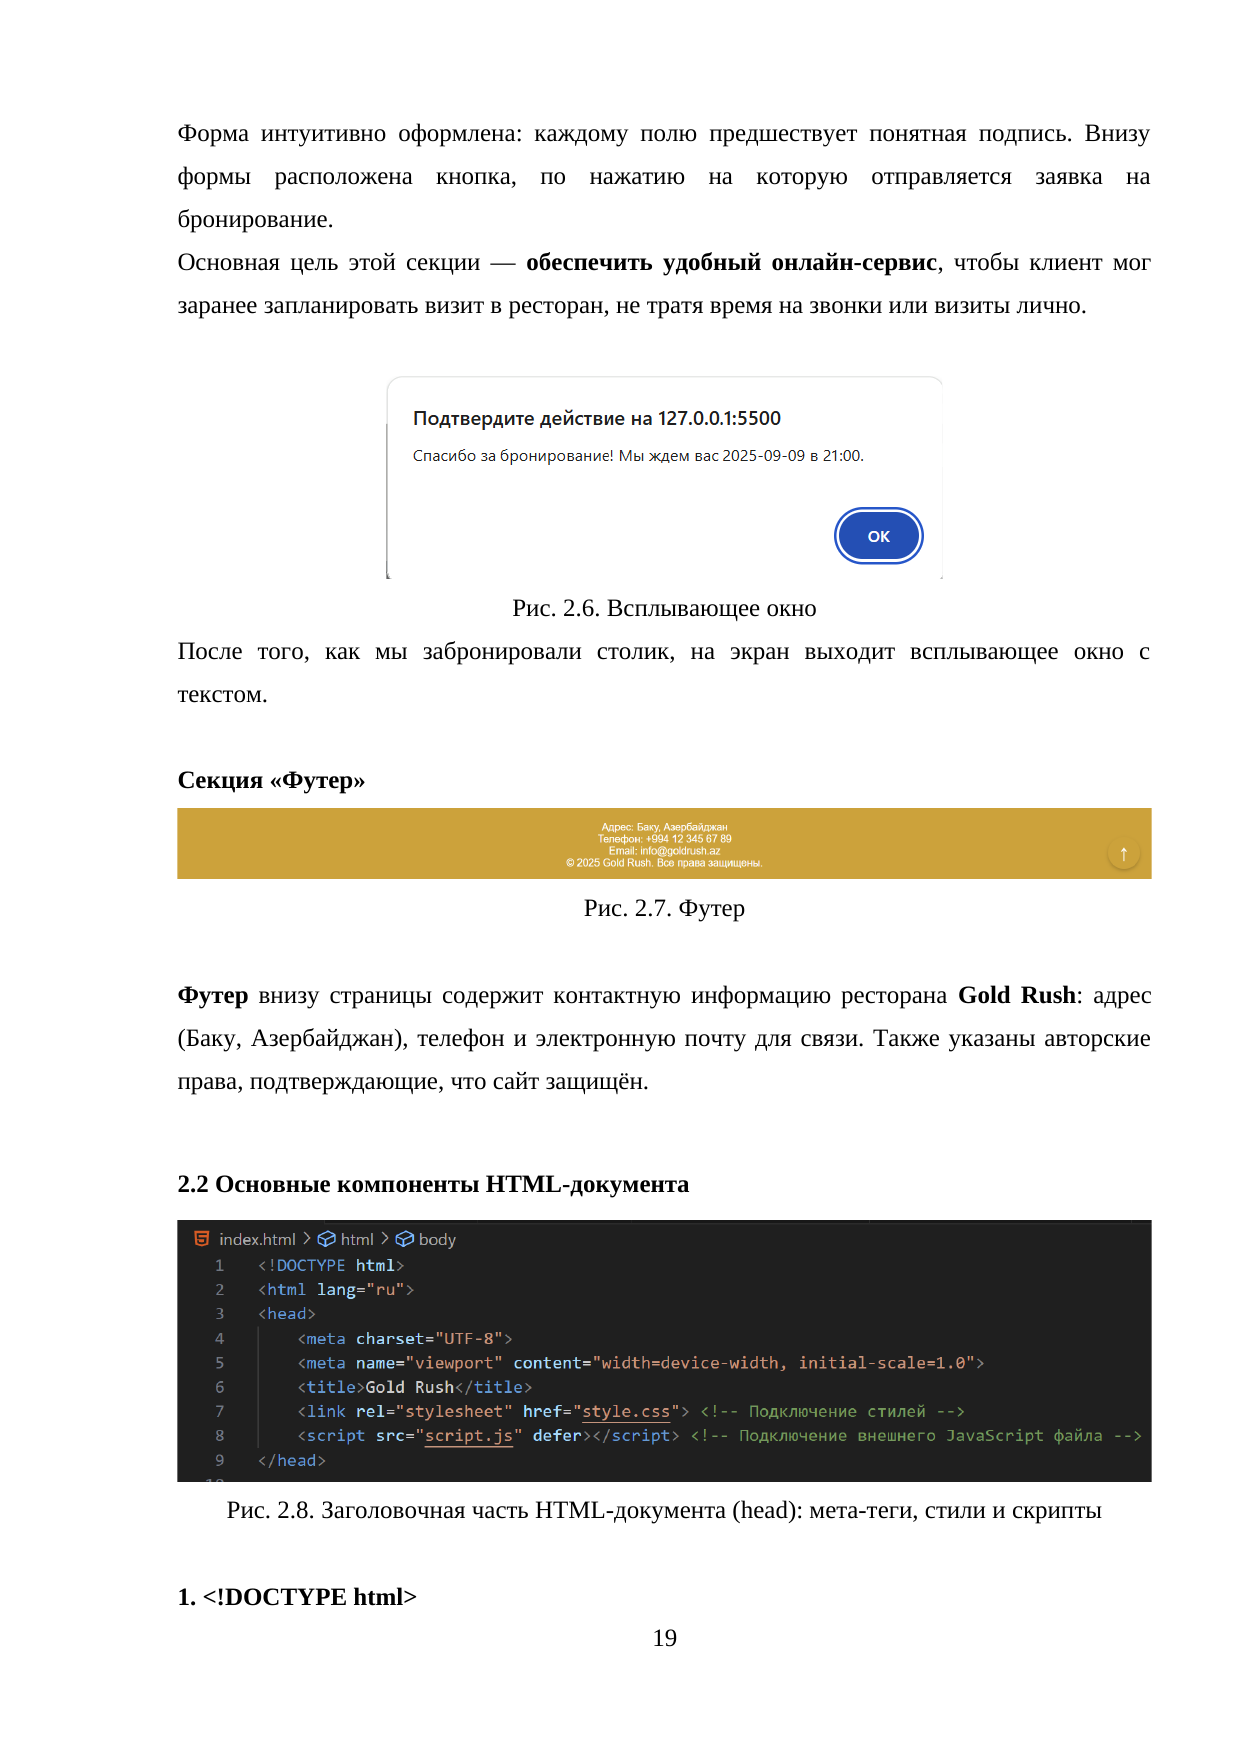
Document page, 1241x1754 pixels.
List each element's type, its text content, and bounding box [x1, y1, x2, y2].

text Рис. 2.6. Всплывающее окно [177, 593, 1152, 622]
text После того, как мы забронировали столик, на экран выходит всплывающее окно с текстом. [177, 636, 1152, 708]
subtitle 2.2 Основные компоненты HTML-документа [177, 1169, 1152, 1198]
picture [386, 376, 943, 579]
text Футер внизу страницы содержит контактную информацию ресторана Gold Rush: адрес (Баку, Азербайджан), телефон и электронную почту для связи. Также указаны авторские права, подтверждающие, что сайт защищён. [177, 980, 1152, 1095]
text 1. <!DOCTYPE html> [177, 1582, 1152, 1611]
text Рис. 2.7. Футер [177, 893, 1152, 922]
text Основная цель этой секции — обеспечить удобный онлайн-сервис, чтобы клиент мог заранее запланировать визит в ресторан, не тратя время на звонки или визиты лично. [177, 247, 1152, 319]
text Секция «Футер» [177, 766, 1152, 794]
text Рис. 2.8. Заголовочная часть HTML-документа (head): мета-теги, стили и скрипты [177, 1496, 1152, 1524]
picture [177, 1220, 1152, 1482]
text Форма интуитивно оформлена: каждому полю предшествует понятная подпись. Внизу формы расположена кнопка, по нажатию на которую отправляется заявка на бронирование. [177, 118, 1152, 233]
picture [177, 808, 1152, 879]
